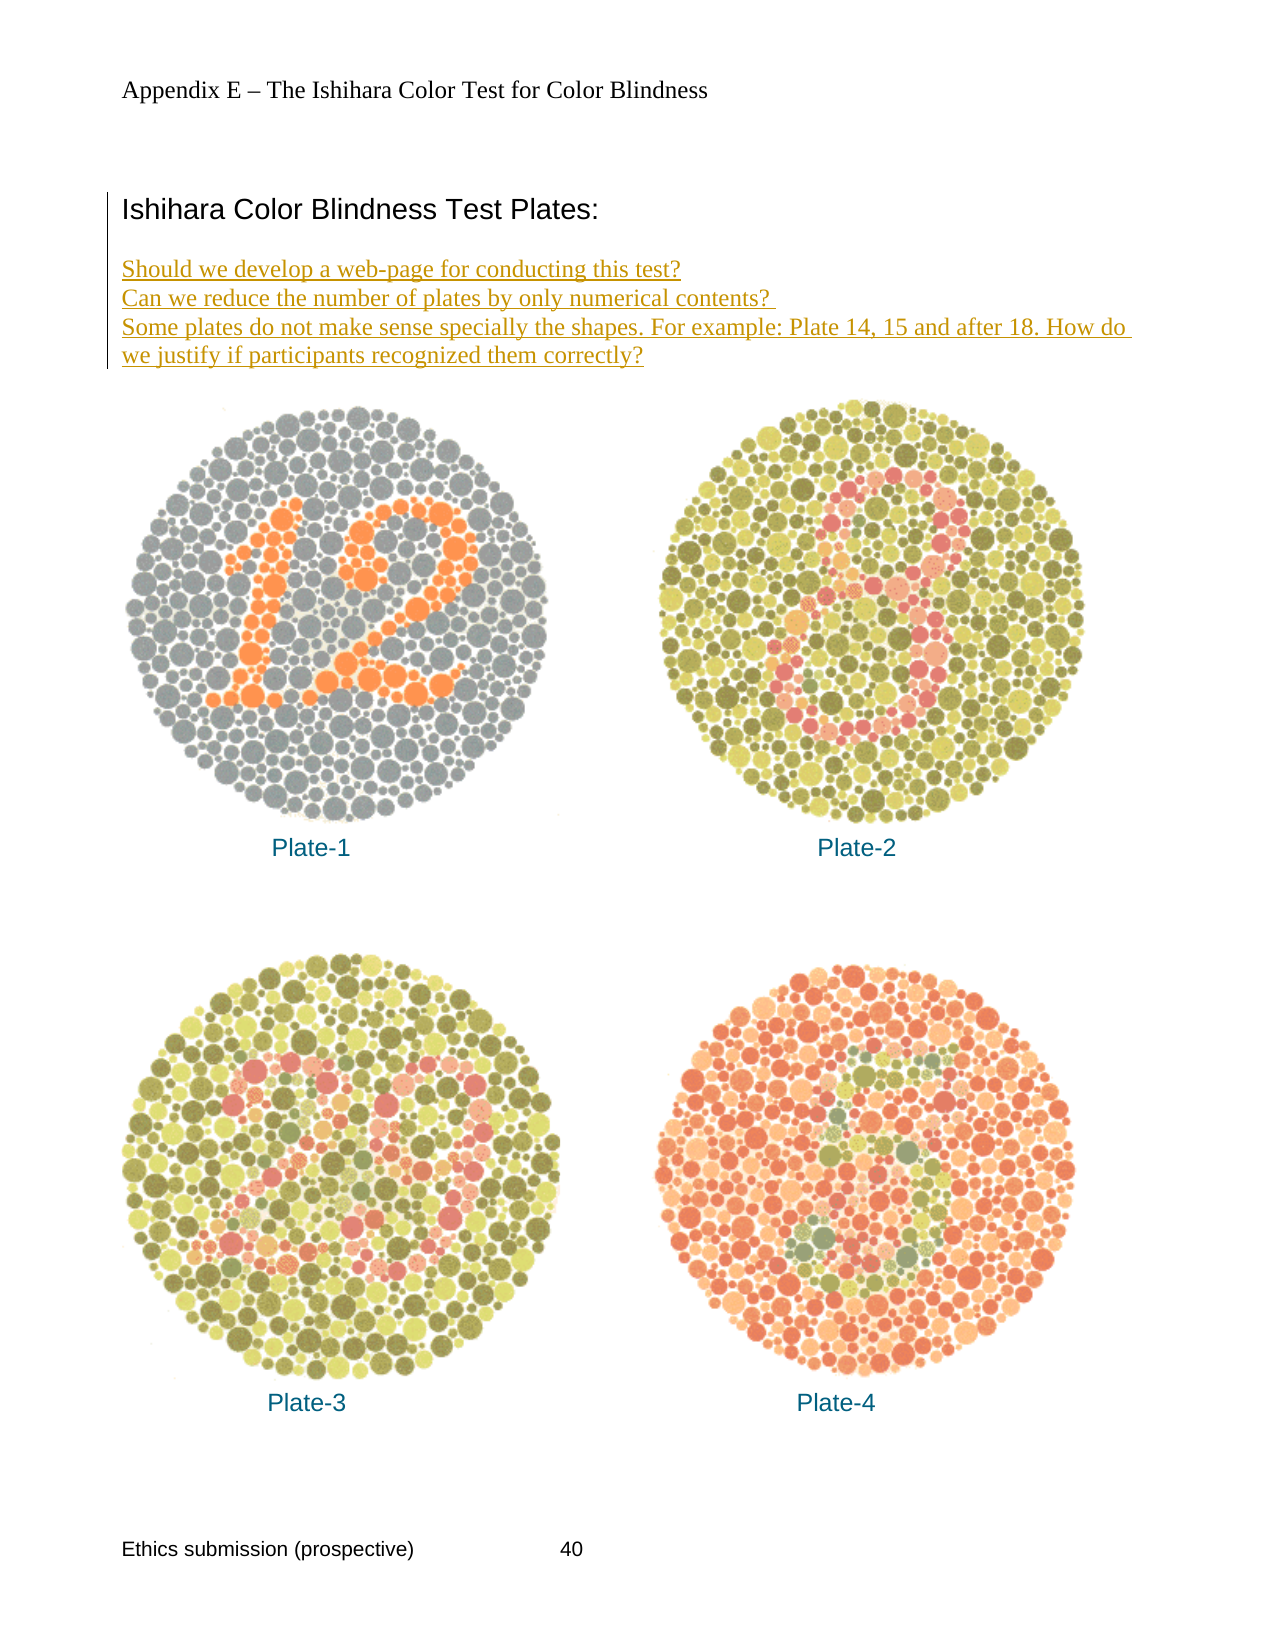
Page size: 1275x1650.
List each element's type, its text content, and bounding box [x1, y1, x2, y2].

picture [121, 952, 561, 1384]
subtitle Plate-3 Plate-4 [121, 1388, 1153, 1417]
picture [121, 398, 561, 830]
picture [647, 398, 1087, 830]
picture [646, 952, 1086, 1384]
subtitle Plate-1 Plate-2 [196, 833, 1153, 862]
subtitle Ishihara Color Blindness Test Plates: [121, 192, 1153, 226]
